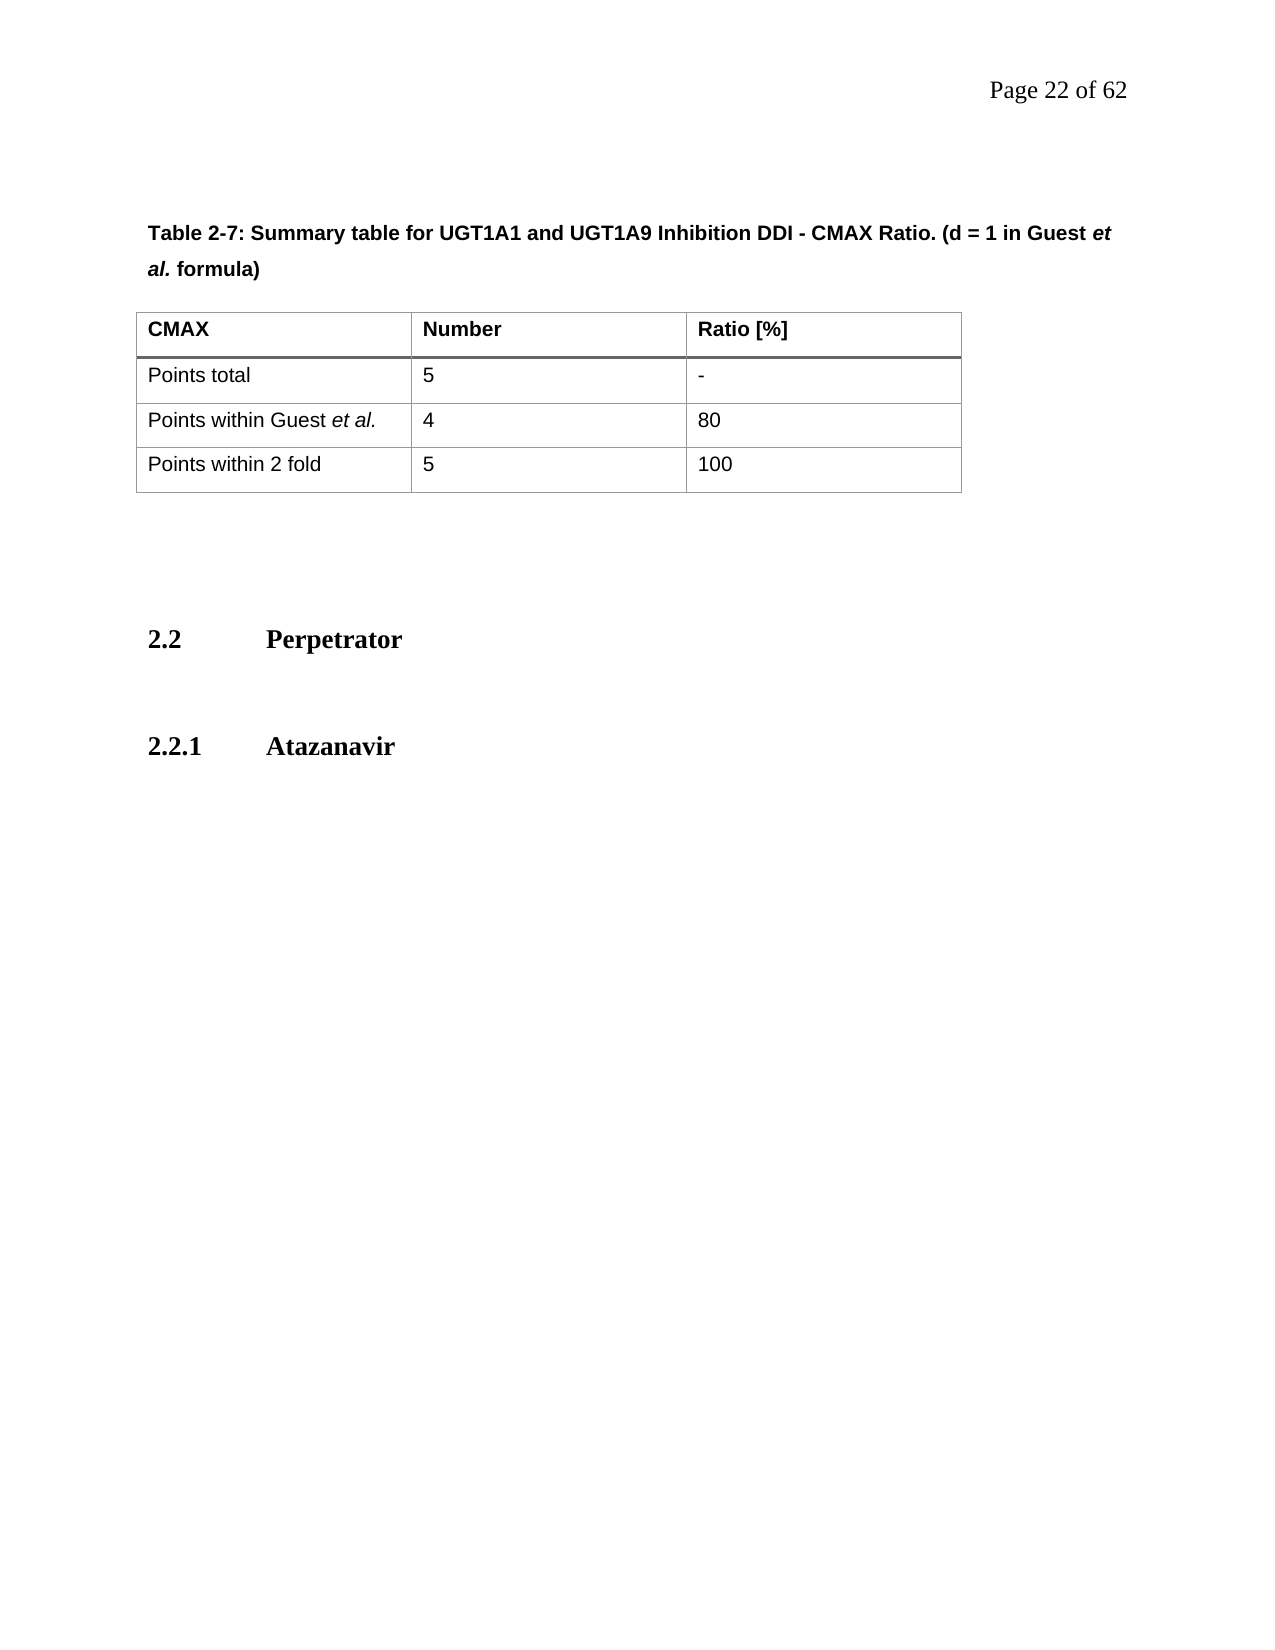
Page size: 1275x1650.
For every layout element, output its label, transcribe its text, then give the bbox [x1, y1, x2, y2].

table_cell - [687, 359, 961, 403]
table_cell 5 [412, 448, 686, 492]
text Table 2-7: Summary table for UGT1A1 and UGT1A9 Inhibition DDI - CMAX Ratio. (d = 1 in Guest et al. formula) [148, 221, 1127, 281]
table_cell Points total [137, 359, 411, 403]
table_header Ratio [%] [687, 313, 961, 356]
table_cell Points within Guest et al. [137, 404, 411, 447]
table_cell 5 [412, 359, 686, 403]
table_cell 80 [687, 404, 961, 447]
table_cell 100 [687, 448, 961, 492]
table_header Number [412, 313, 686, 356]
table_header CMAX [137, 313, 411, 356]
subtitle Perpetrator [148, 623, 1127, 654]
subtitle Atazanavir [148, 729, 1127, 761]
table_cell 4 [412, 404, 686, 447]
table_cell Points within 2 fold [137, 448, 411, 492]
